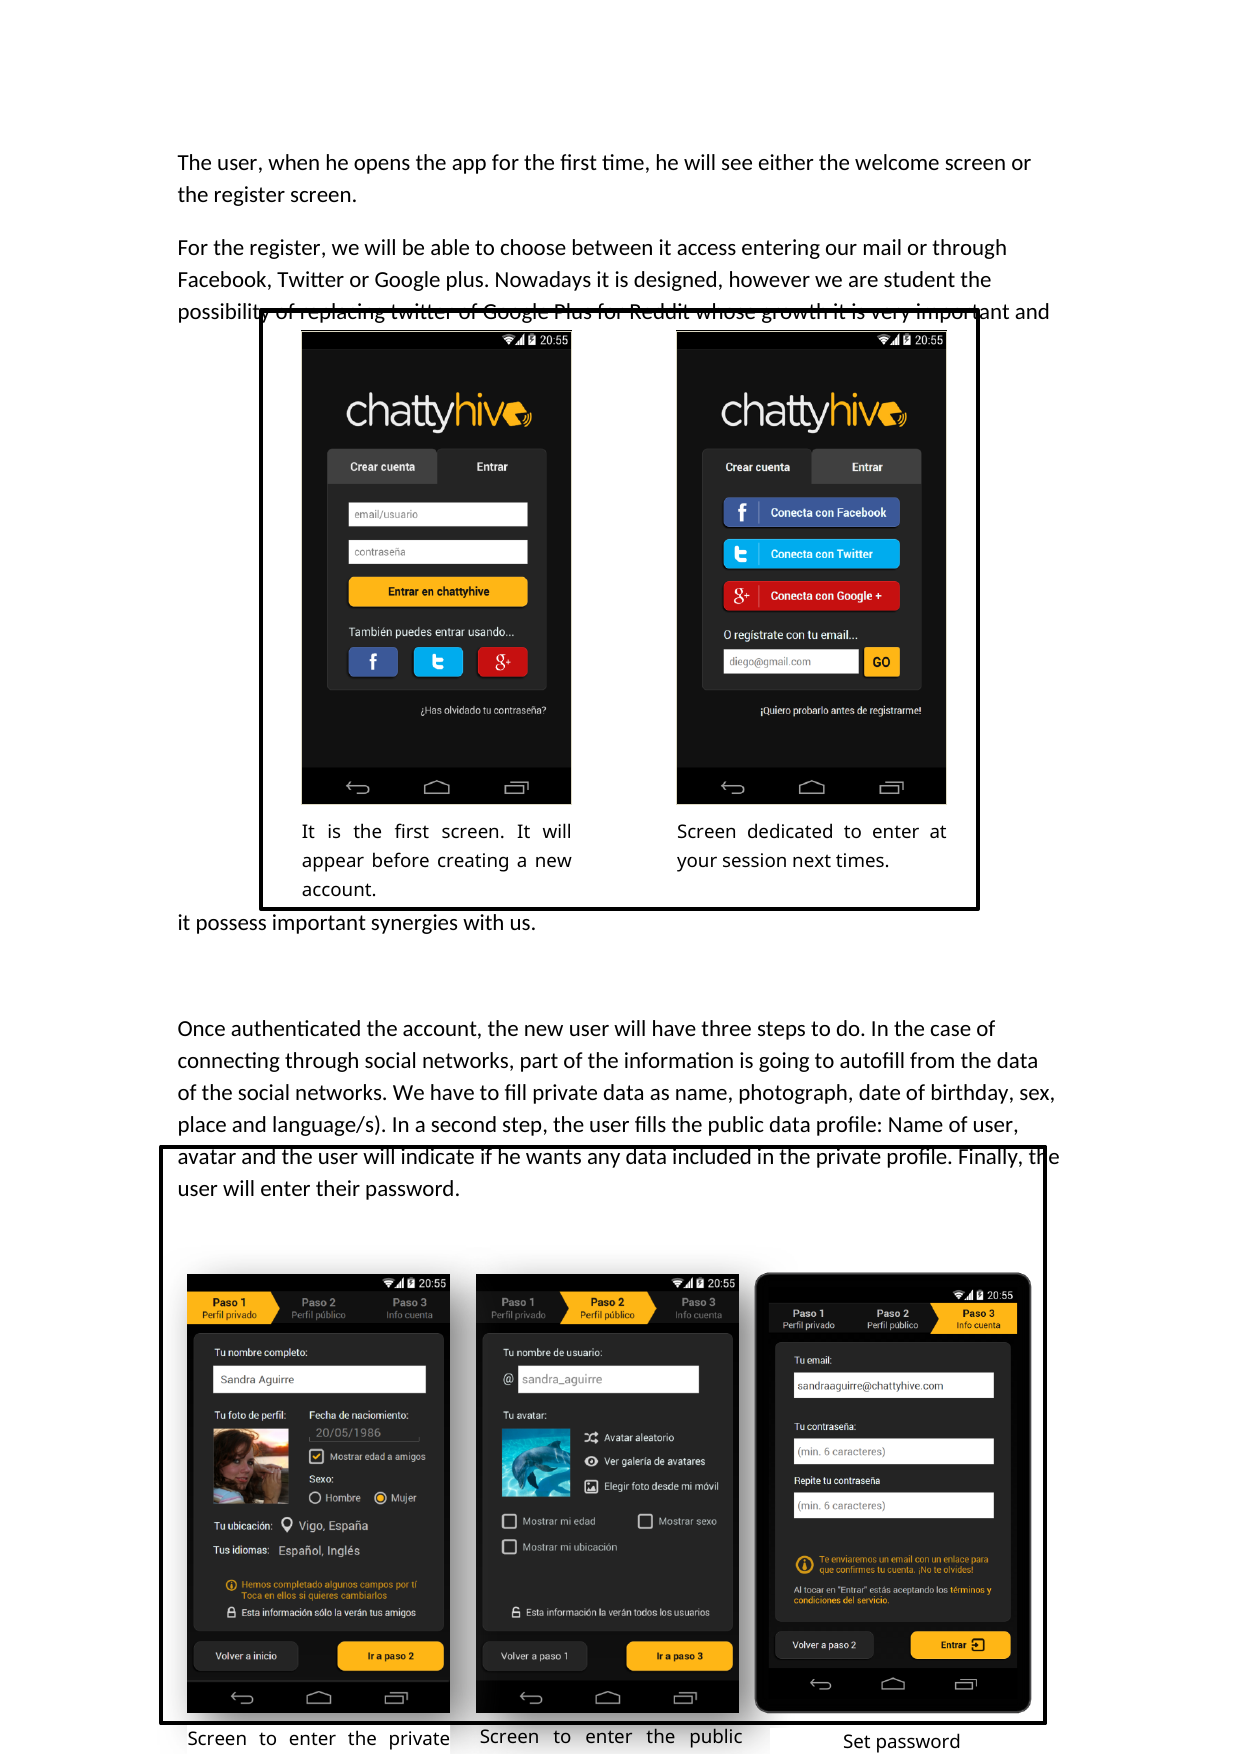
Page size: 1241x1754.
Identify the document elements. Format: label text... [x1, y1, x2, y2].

picture [187, 1274, 450, 1713]
picture [677, 332, 946, 804]
picture [302, 332, 571, 804]
text The user, when he opens the app for the first time, he will see either the welcome screen or the register screen. [177, 148, 1063, 208]
picture [476, 1274, 739, 1713]
text Once authenticated the account, the new user will have three steps to do. In the case of connecting through social networks, part of the information is going to autofill from the data of the social networks. We have to fill private data as name, photograph, date of birthday, sex, place and language/s). In a second step, the user fills the public data profile: Name of user, avatar and the user will indicate if he wants any data included in the private profile. Finally, the user will enter their password. [177, 1014, 1063, 1203]
picture [749, 1268, 1035, 1718]
